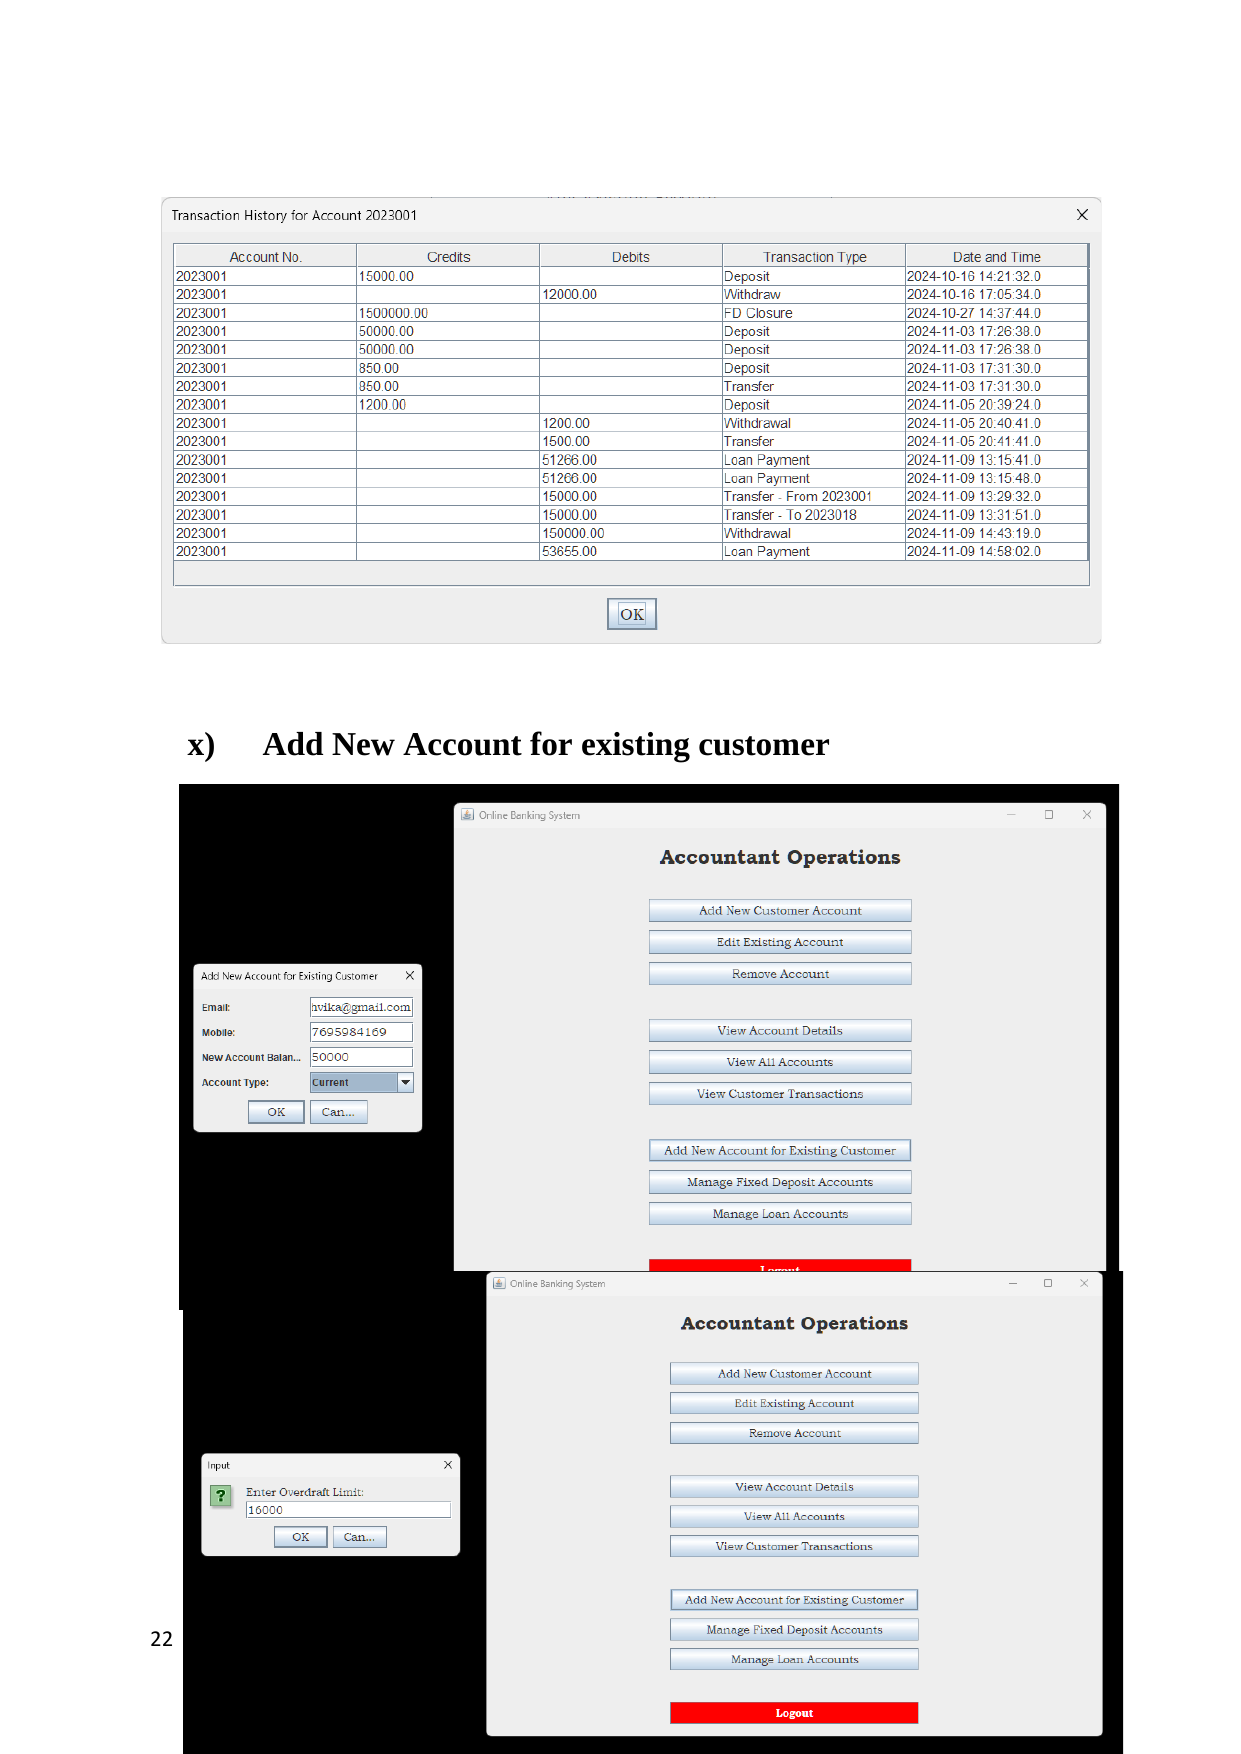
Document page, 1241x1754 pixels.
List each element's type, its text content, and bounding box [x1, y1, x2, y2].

picture [179, 784, 1124, 1754]
picture [161, 197, 1102, 644]
list Add New Account for existing customer [187, 724, 1090, 763]
